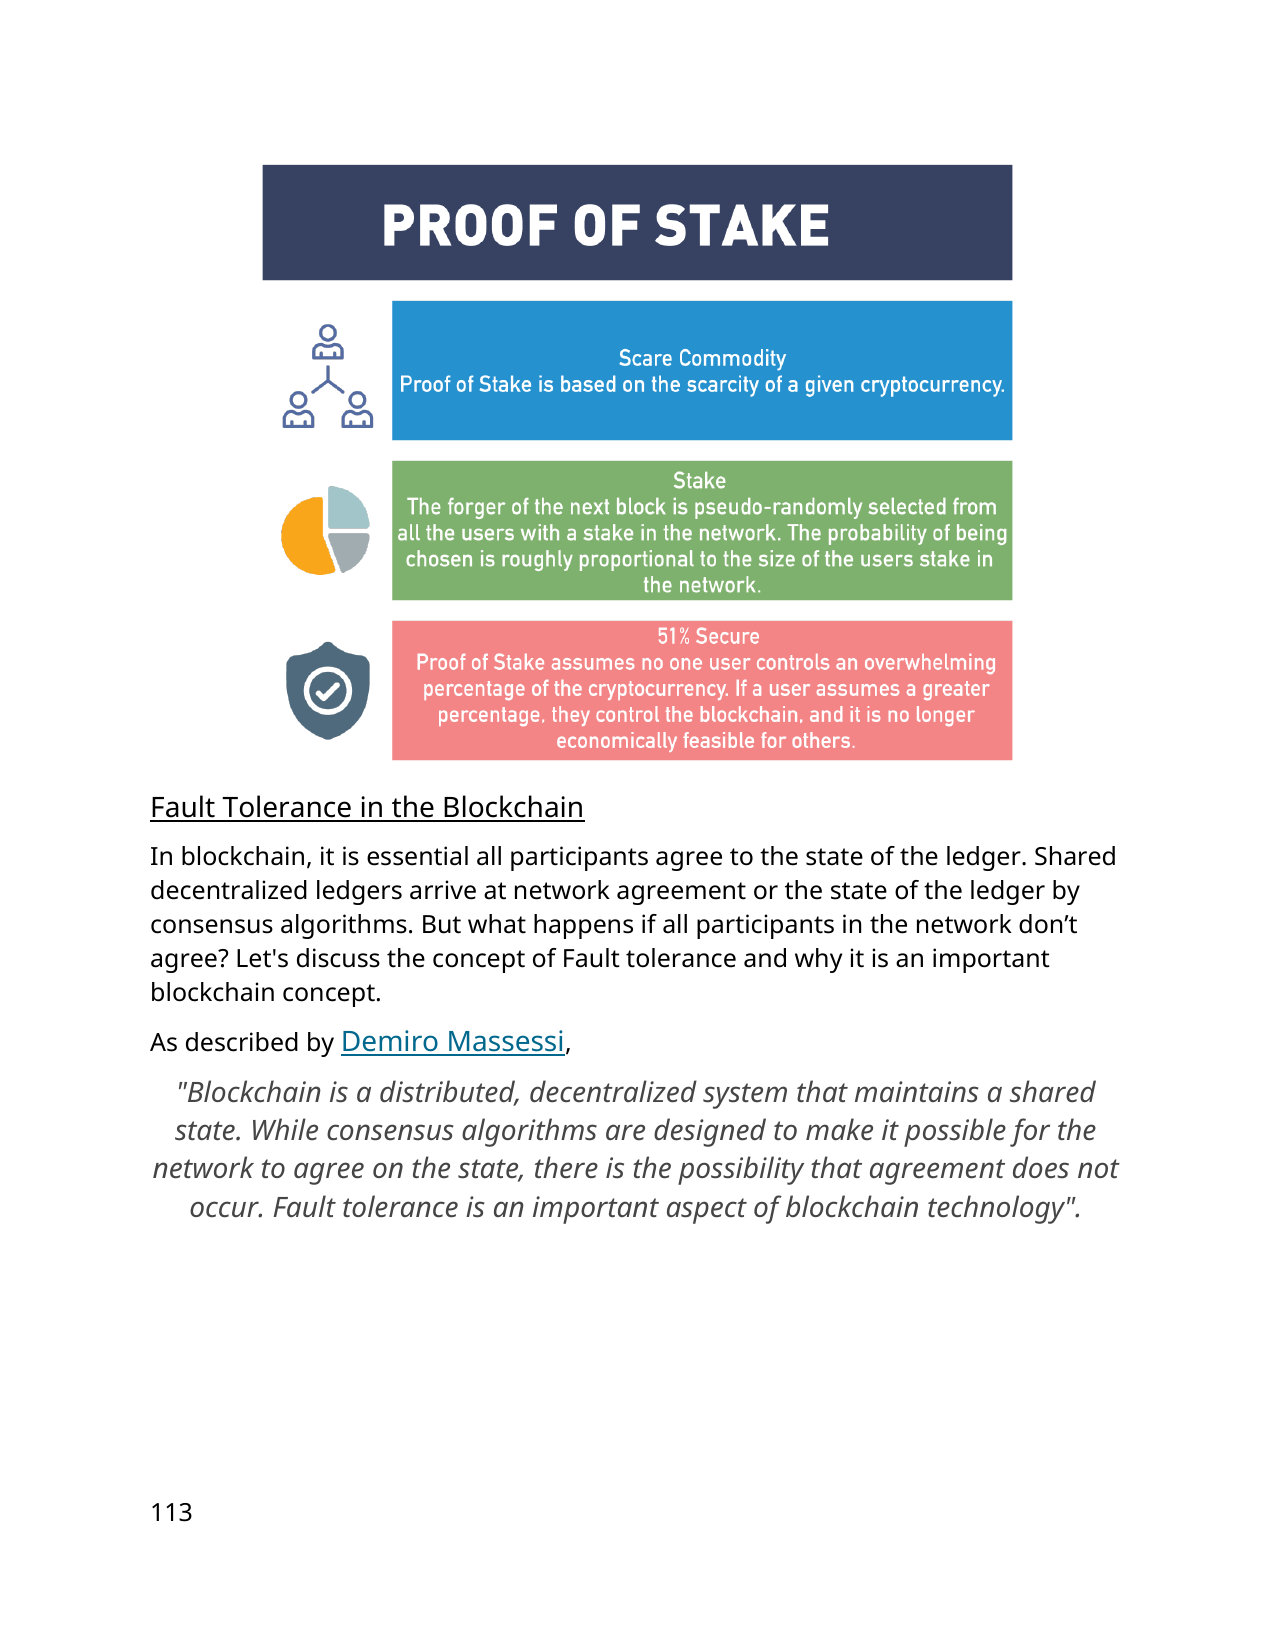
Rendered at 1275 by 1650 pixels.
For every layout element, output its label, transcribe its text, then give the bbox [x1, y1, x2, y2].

subtitle Fault Tolerance in the Blockchain [150, 787, 1125, 826]
text "Blockchain is a distributed, decentralized system that maintains a shared state. While consensus algorithms are designed to make it possible for the network to agree on the state, there is the possibility that agreement does not occur. Fault tolerance is an important aspect of blockchain technology". [150, 1072, 1125, 1225]
text In blockchain, it is essential all participants agree to the state of the ledger. Shared decentralized ledgers arrive at network agreement or the state of the ledger by consensus algorithms. But what happens if all participants in the network don’t agree? Let's discuss the concept of Fault tolerance and why it is an important blockchain concept. [150, 838, 1125, 1009]
text As described by Demiro Massessi, [150, 1021, 1125, 1059]
picture [262, 150, 1013, 775]
